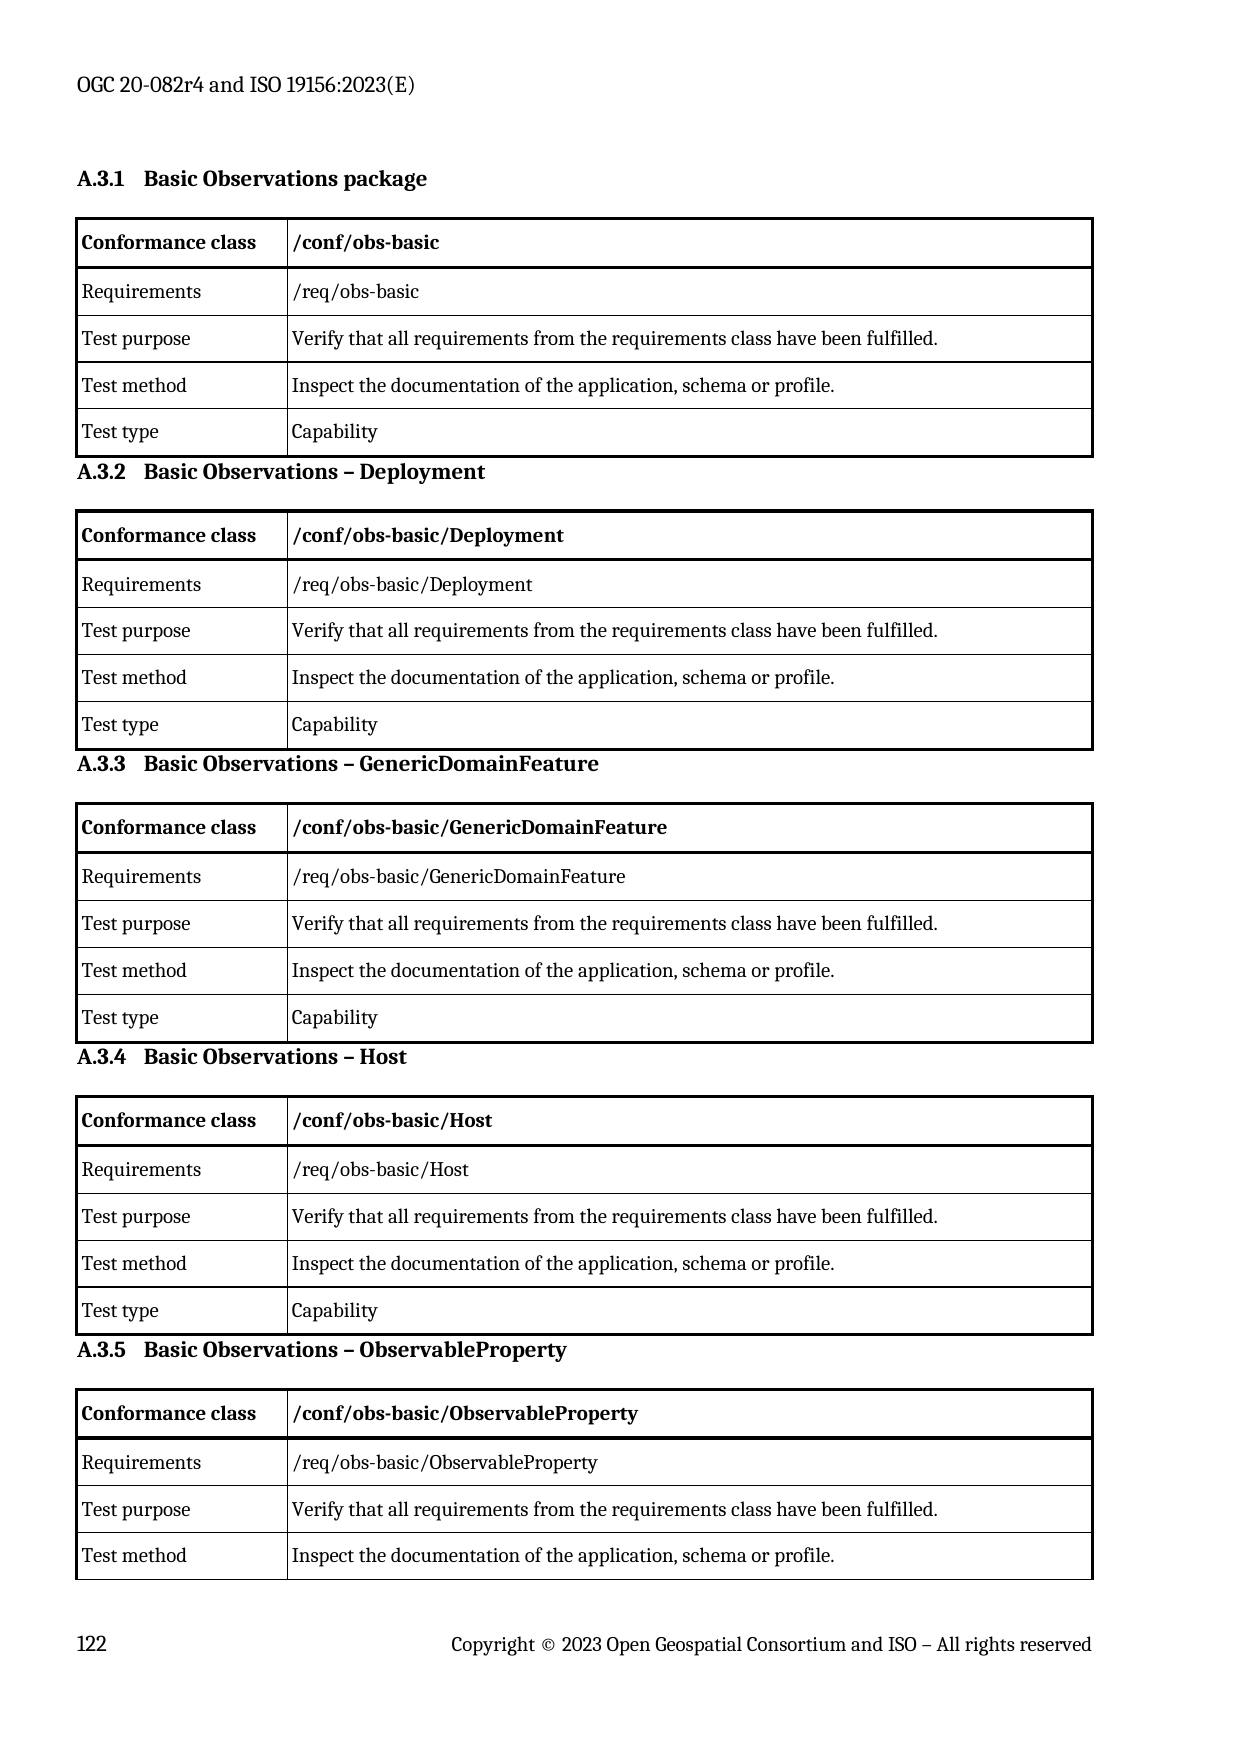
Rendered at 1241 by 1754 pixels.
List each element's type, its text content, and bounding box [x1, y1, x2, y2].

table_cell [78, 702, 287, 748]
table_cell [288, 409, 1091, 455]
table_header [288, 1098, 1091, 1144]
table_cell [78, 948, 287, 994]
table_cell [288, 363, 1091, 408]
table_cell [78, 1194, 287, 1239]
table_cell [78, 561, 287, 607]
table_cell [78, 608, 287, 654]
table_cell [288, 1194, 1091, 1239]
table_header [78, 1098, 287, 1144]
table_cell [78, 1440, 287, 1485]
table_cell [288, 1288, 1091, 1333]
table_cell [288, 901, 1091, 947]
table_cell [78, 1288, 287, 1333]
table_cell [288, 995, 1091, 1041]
text Basic Observations – Host [77, 1044, 1092, 1070]
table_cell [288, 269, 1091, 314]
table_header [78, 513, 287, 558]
text Basic Observations – Deployment [77, 458, 1092, 484]
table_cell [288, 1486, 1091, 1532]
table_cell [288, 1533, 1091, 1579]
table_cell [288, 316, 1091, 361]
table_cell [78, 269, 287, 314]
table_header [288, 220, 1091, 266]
text Basic Observations – GenericDomainFeature [77, 751, 1092, 777]
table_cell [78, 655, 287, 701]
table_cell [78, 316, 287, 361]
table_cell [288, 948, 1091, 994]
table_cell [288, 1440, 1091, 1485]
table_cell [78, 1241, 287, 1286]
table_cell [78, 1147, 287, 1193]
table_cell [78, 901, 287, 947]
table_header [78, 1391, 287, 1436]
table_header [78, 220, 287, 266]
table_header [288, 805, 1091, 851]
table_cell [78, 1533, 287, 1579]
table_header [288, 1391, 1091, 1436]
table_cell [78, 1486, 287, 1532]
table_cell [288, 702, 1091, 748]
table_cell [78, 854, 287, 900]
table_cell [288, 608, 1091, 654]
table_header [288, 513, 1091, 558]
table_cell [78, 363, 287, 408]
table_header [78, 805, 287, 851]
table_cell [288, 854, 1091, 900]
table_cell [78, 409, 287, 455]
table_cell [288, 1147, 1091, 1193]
text Basic Observations package [77, 166, 1092, 192]
text Basic Observations – ObservableProperty [77, 1336, 1092, 1362]
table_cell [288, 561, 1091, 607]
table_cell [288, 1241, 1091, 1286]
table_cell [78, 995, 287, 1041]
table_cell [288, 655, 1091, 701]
